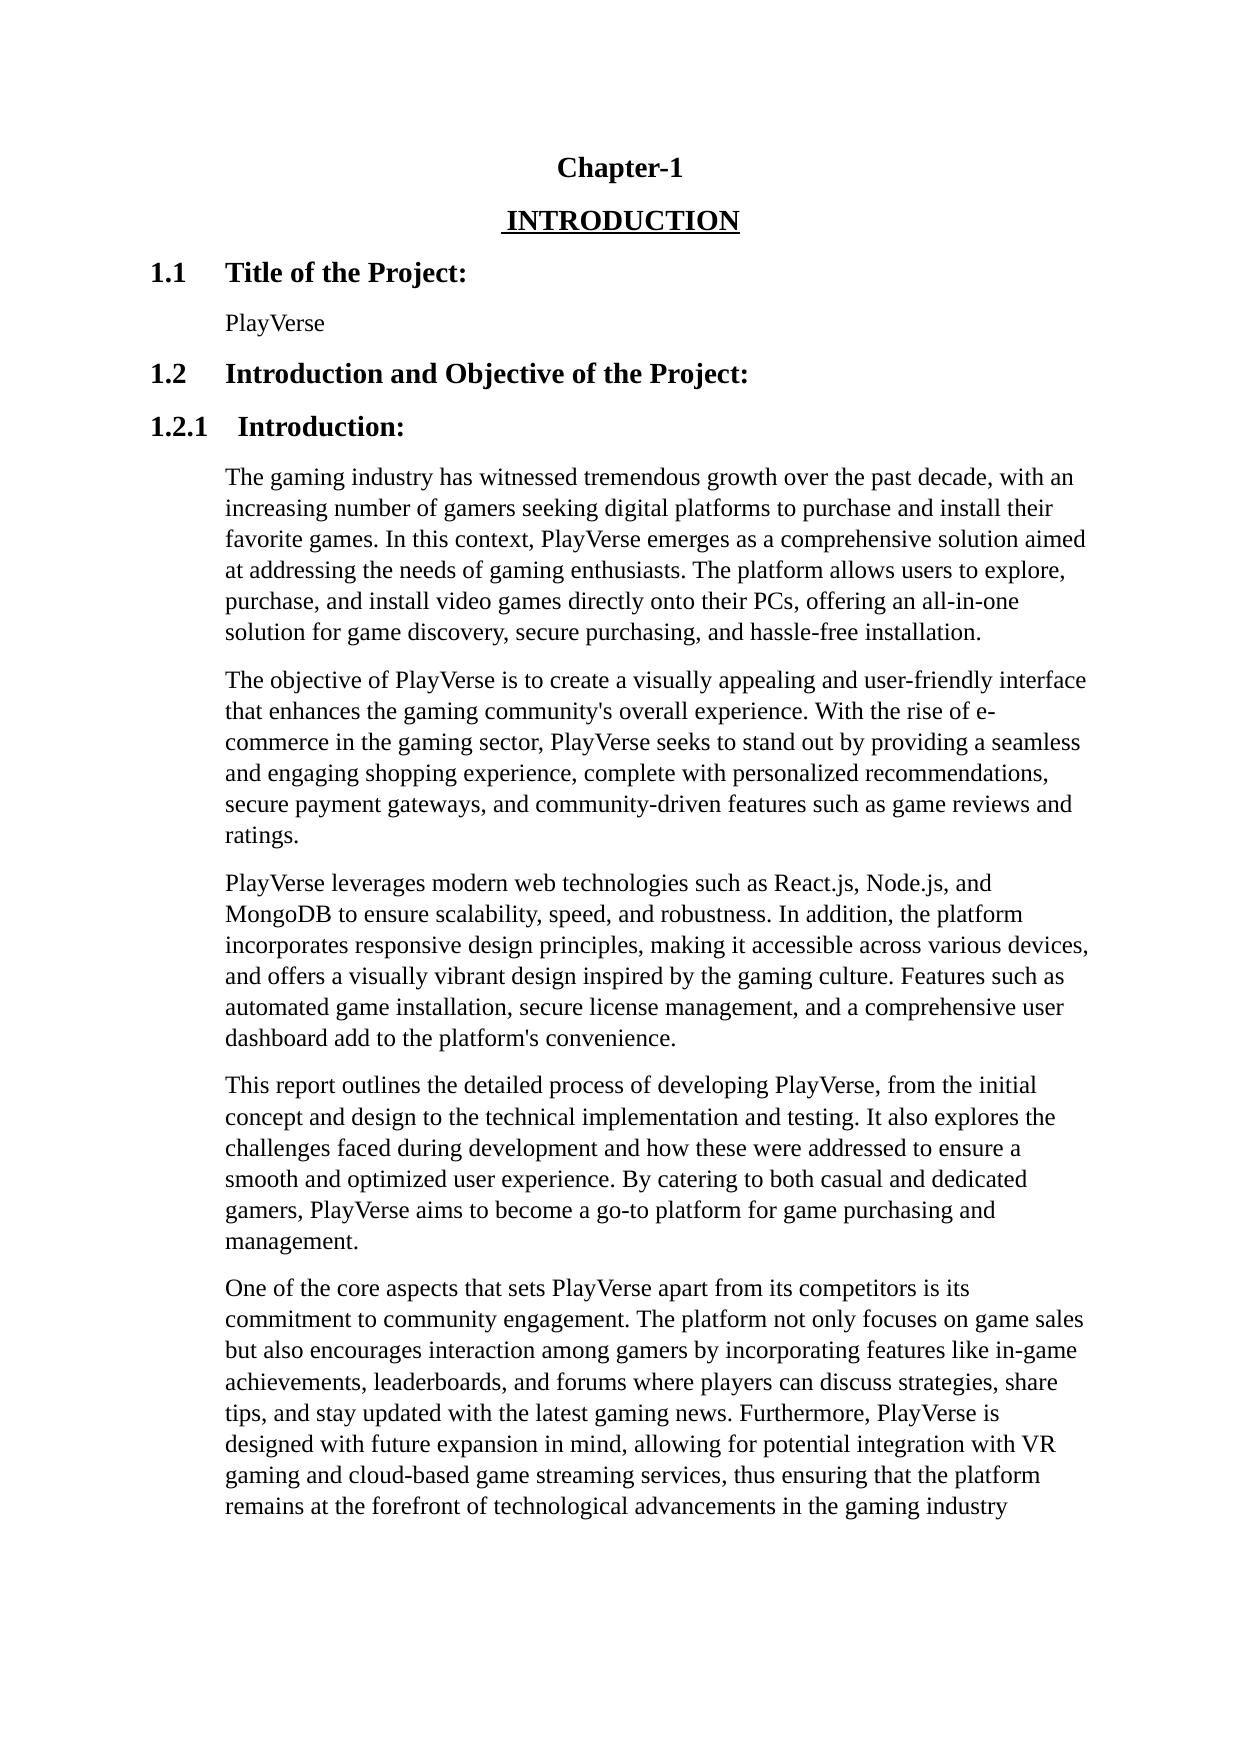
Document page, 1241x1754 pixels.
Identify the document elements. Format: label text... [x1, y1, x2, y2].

text The gaming industry has witnessed tremendous growth over the past decade, with an increasing number of gamers seeking digital platforms to purchase and install their favorite games. In this context, PlayVerse emerges as a comprehensive solution aimed at addressing the needs of gaming enthusiasts. The platform allows users to explore, purchase, and install video games directly onto their PCs, offering an all-in-one solution for game discovery, secure purchasing, and hassle-free installation. [225, 462, 1090, 646]
text INTRODUCTION [150, 203, 1090, 236]
list Title of the Project: [150, 256, 1090, 289]
list Introduction and Objective of the Project: [150, 356, 1090, 390]
text This report outlines the detailed process of developing PlayVerse, from the initial concept and design to the technical implementation and testing. It also explores the challenges faced during development and how these were addressed to ensure a smooth and optimized user experience. By catering to both casual and dedicated gamers, PlayVerse aims to become a go-to platform for game purchasing and management. [225, 1071, 1090, 1254]
text PlayVerse leverages modern web technologies such as React.js, Node.js, and MongoDB to ensure scalability, speed, and robustness. In addition, the platform incorporates responsive design principles, making it accessible across various devices, and offers a visually vibrant design inspired by the gaming culture. Features such as automated game installation, secure license management, and a comprehensive user dashboard add to the platform's convenience. [225, 868, 1090, 1052]
text One of the core aspects that sets PlayVerse apart from its competitors is its commitment to community engagement. The platform not only focuses on game sales but also encourages interaction among gamers by incorporating features like in-game achievements, leaderboards, and forums where players can discuss strategies, share tips, and stay updated with the latest gaming news. Furthermore, PlayVerse is designed with future expansion in mind, allowing for potential integration with VR gaming and cloud-based game streaming services, thus ensuring that the platform remains at the forefront of technological advancements in the gaming industry [225, 1273, 1090, 1519]
text The objective of PlayVerse is to create a visually appealing and user-friendly interface that enhances the gaming community's overall experience. With the rise of e-commerce in the gaming sector, PlayVerse seeks to stand out by providing a seamless and engaging shopping experience, complete with personalized recommendations, secure payment gateways, and community-driven features such as game reviews and ratings. [225, 665, 1090, 849]
text Chapter-1 [150, 150, 1090, 183]
text 1.2.1 Introduction: [150, 409, 1090, 442]
text PlayVerse [225, 308, 1090, 337]
